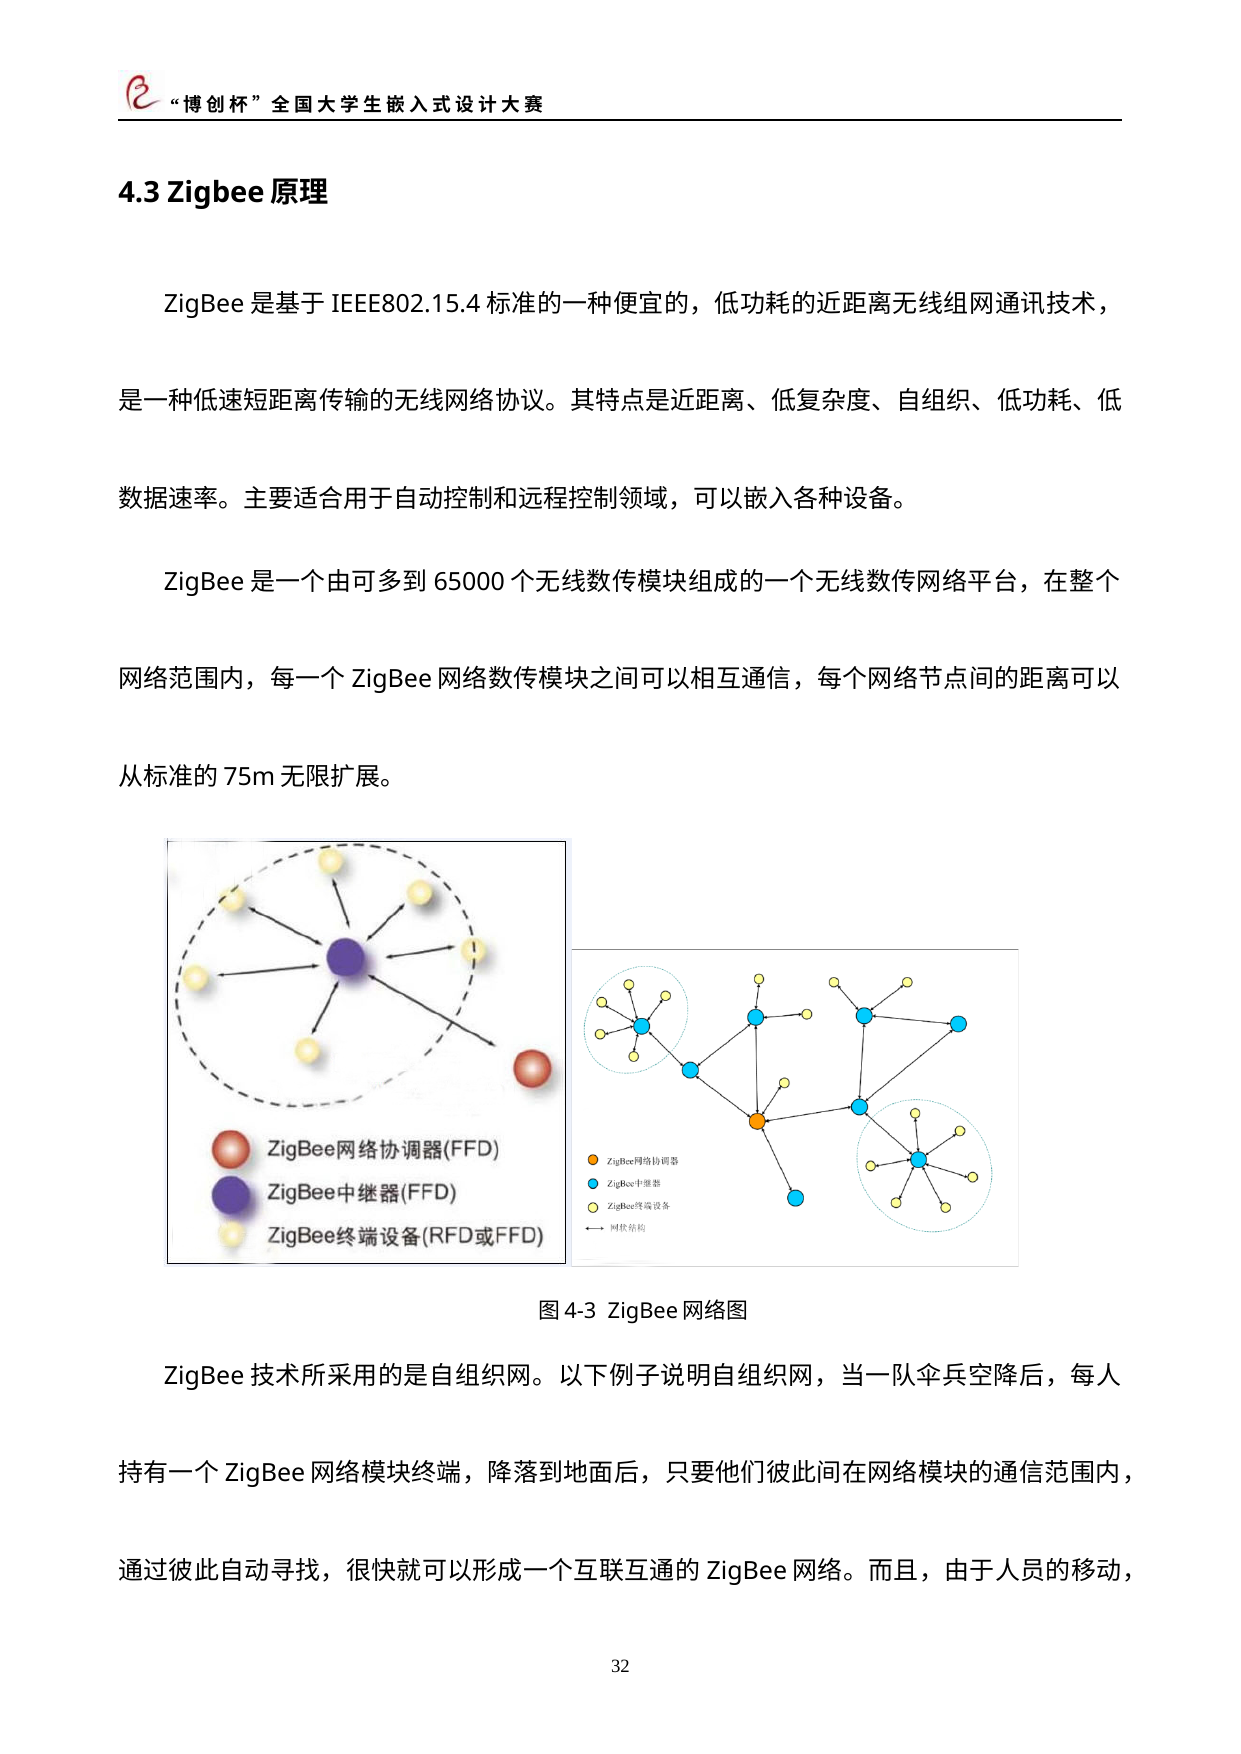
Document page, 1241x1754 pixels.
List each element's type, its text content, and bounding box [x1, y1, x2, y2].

text ZigBee是一个由可多到65000个无线数传模块组成的一个无线数传网络平台，在整个网络范围内，每一个ZigBee网络数传模块之间可以相互通信，每个网络节点间的距离可以从标准的75m无限扩展。 [118, 547, 1122, 807]
picture [163, 838, 1019, 1267]
text 图4-3 ZigBee网络图 [118, 1293, 1122, 1325]
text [118, 1341, 1122, 1601]
text ZigBee是基于IEEE802.15.4标准的一种便宜的，低功耗的近距离无线组网通讯技术，是一种低速短距离传输的无线网络协议。其特点是近距离、低复杂度、自组织、低功耗、低数据速率。主要适合用于自动控制和远程控制领域，可以嵌入各种设备。 [118, 269, 1122, 529]
picture [118, 70, 166, 112]
subtitle 4.3 Zigbee原理 [118, 158, 1122, 223]
